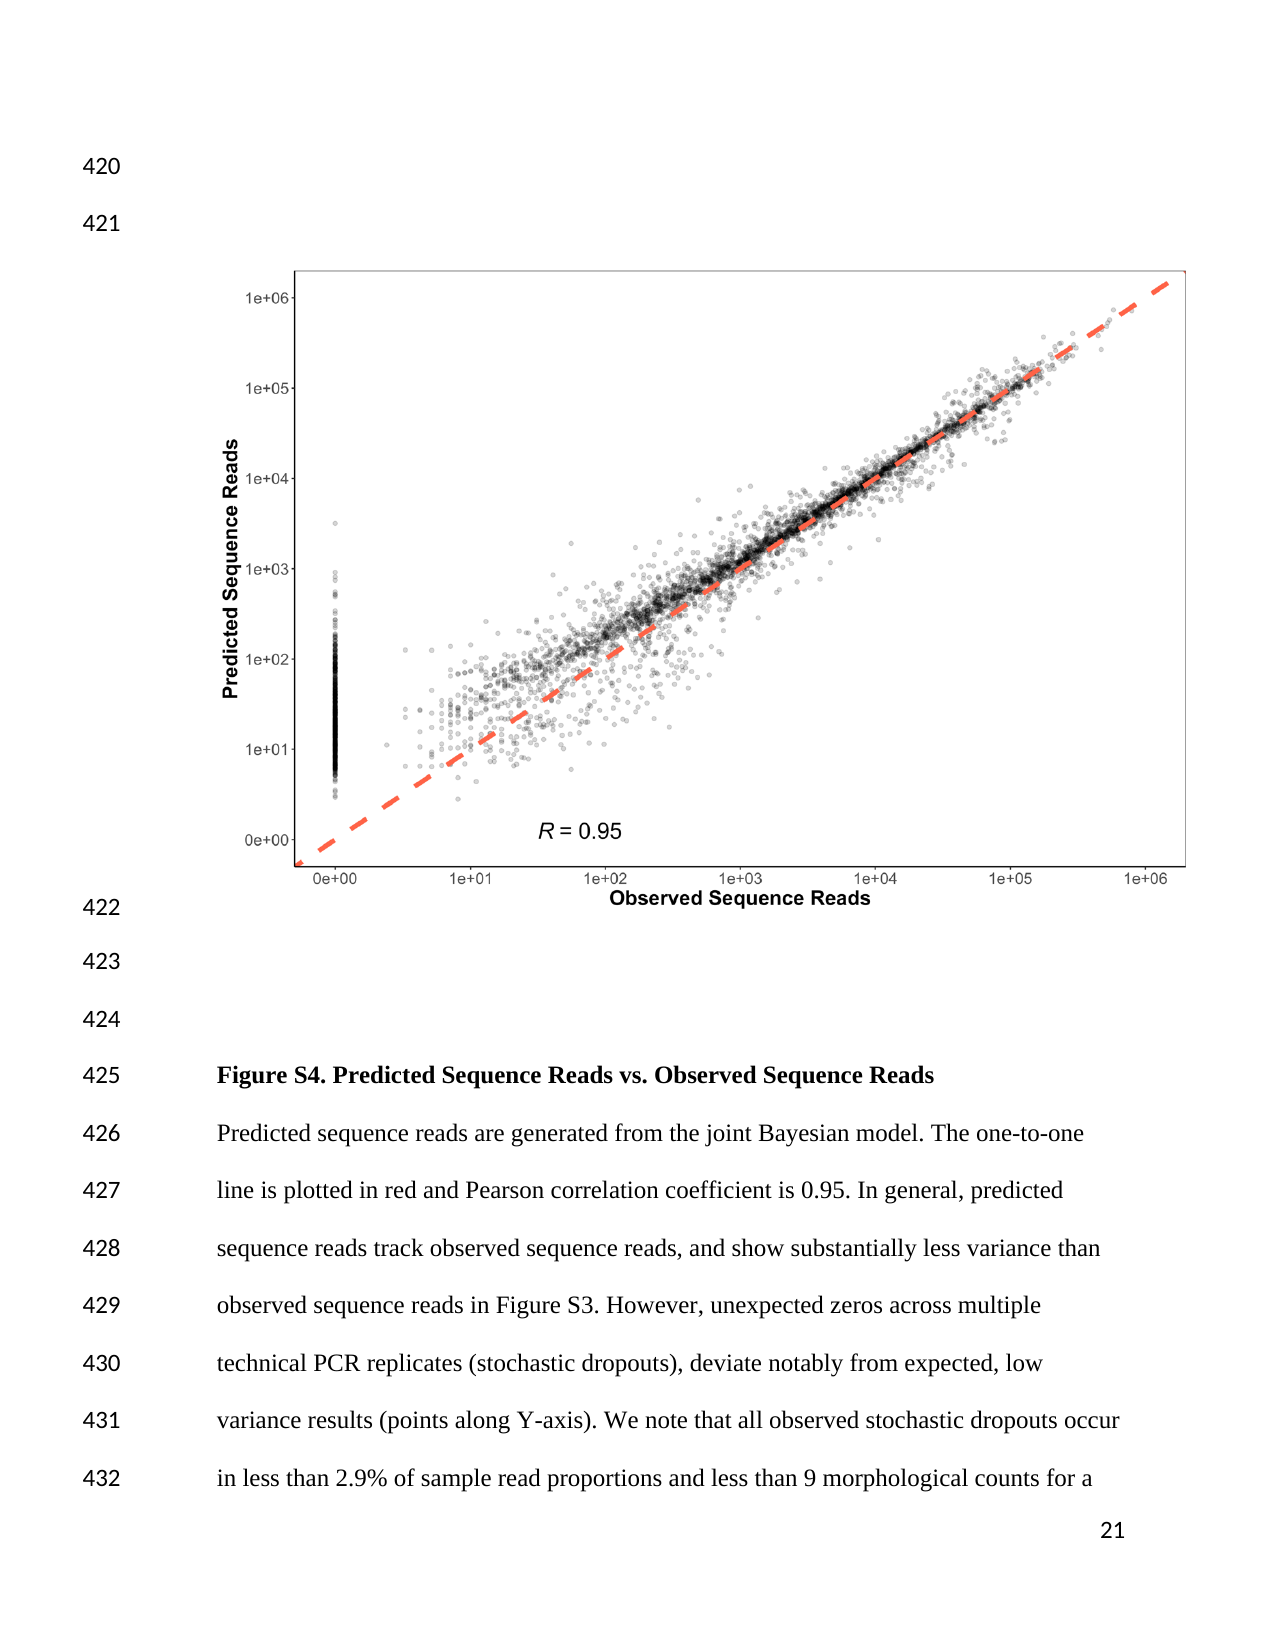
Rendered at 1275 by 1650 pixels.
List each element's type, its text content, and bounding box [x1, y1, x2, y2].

picture [216, 265, 1192, 915]
text Figure S4. Predicted Sequence Reads vs. Observed Sequence Reads [217, 1061, 1125, 1089]
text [217, 1118, 1125, 1492]
